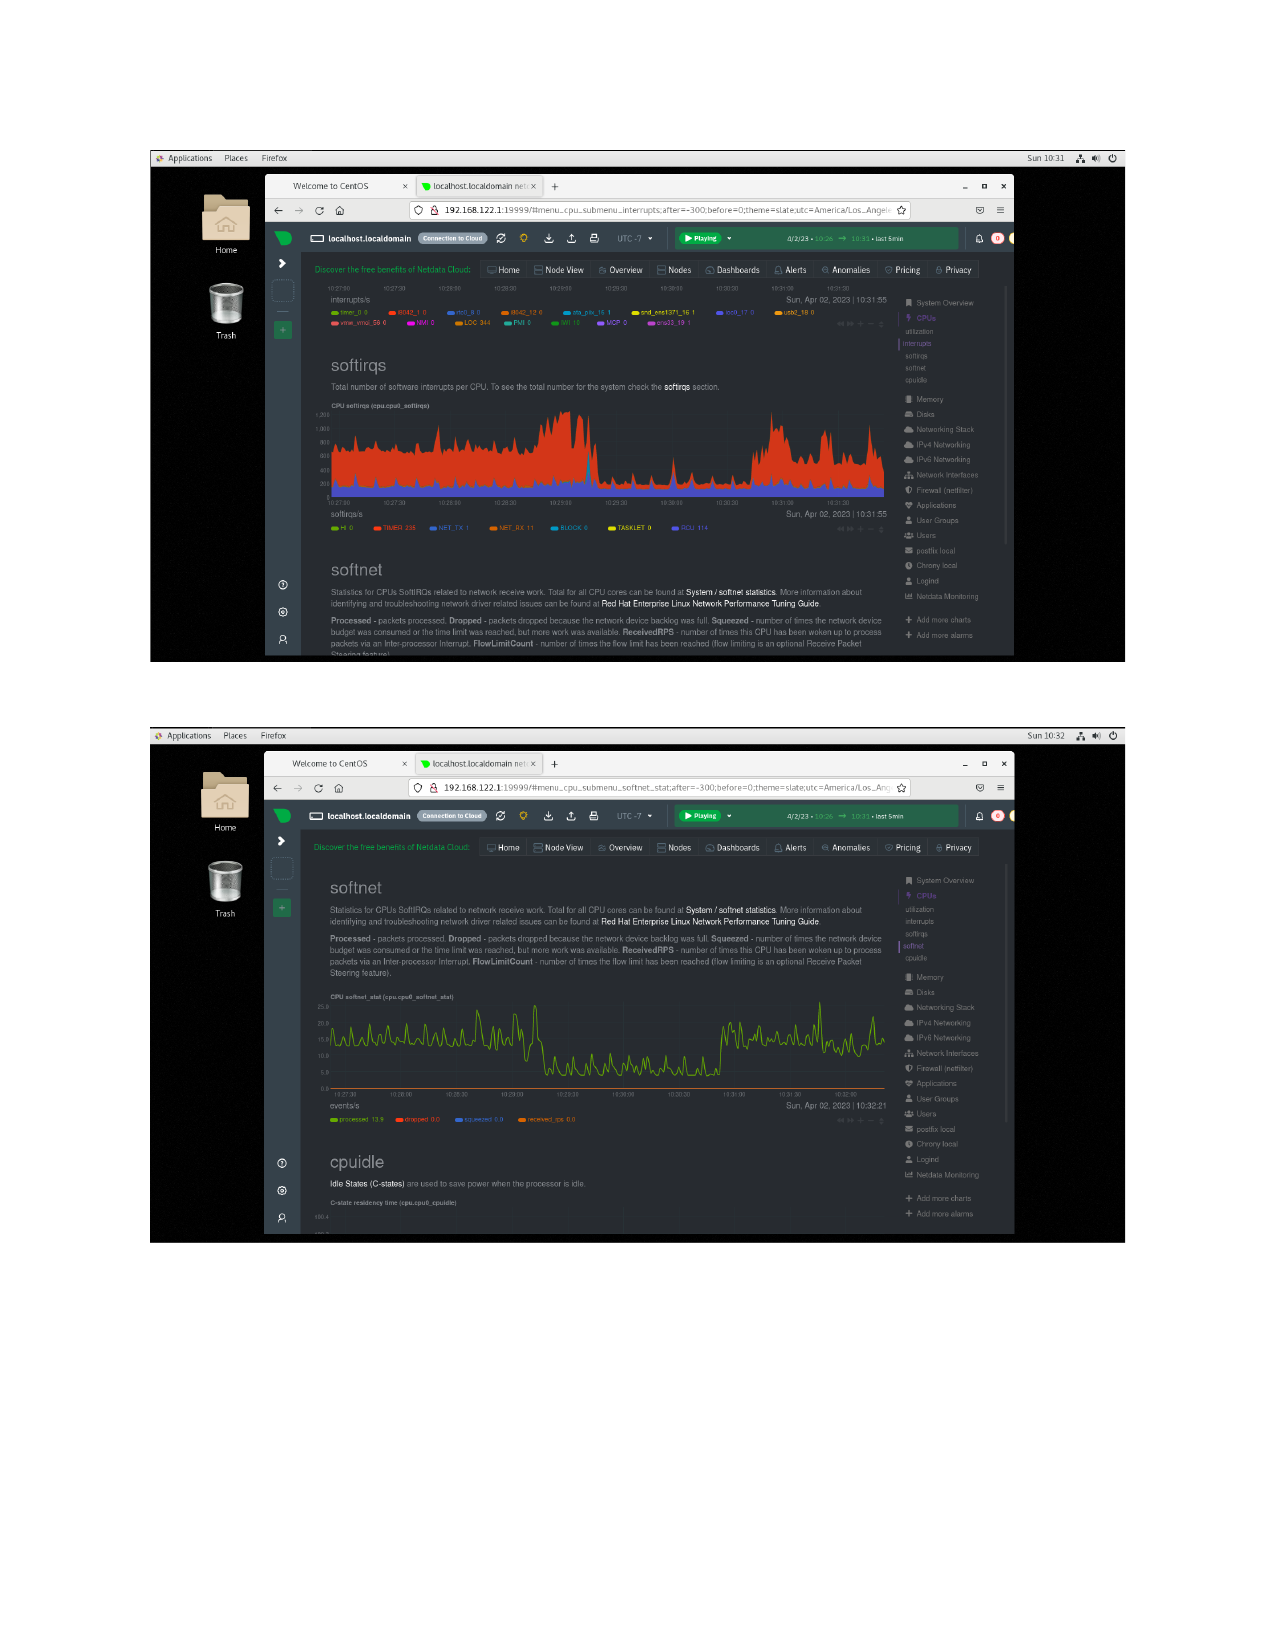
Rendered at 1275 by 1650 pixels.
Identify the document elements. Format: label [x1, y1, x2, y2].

picture [150, 727, 1125, 1243]
picture [150, 150, 1125, 662]
